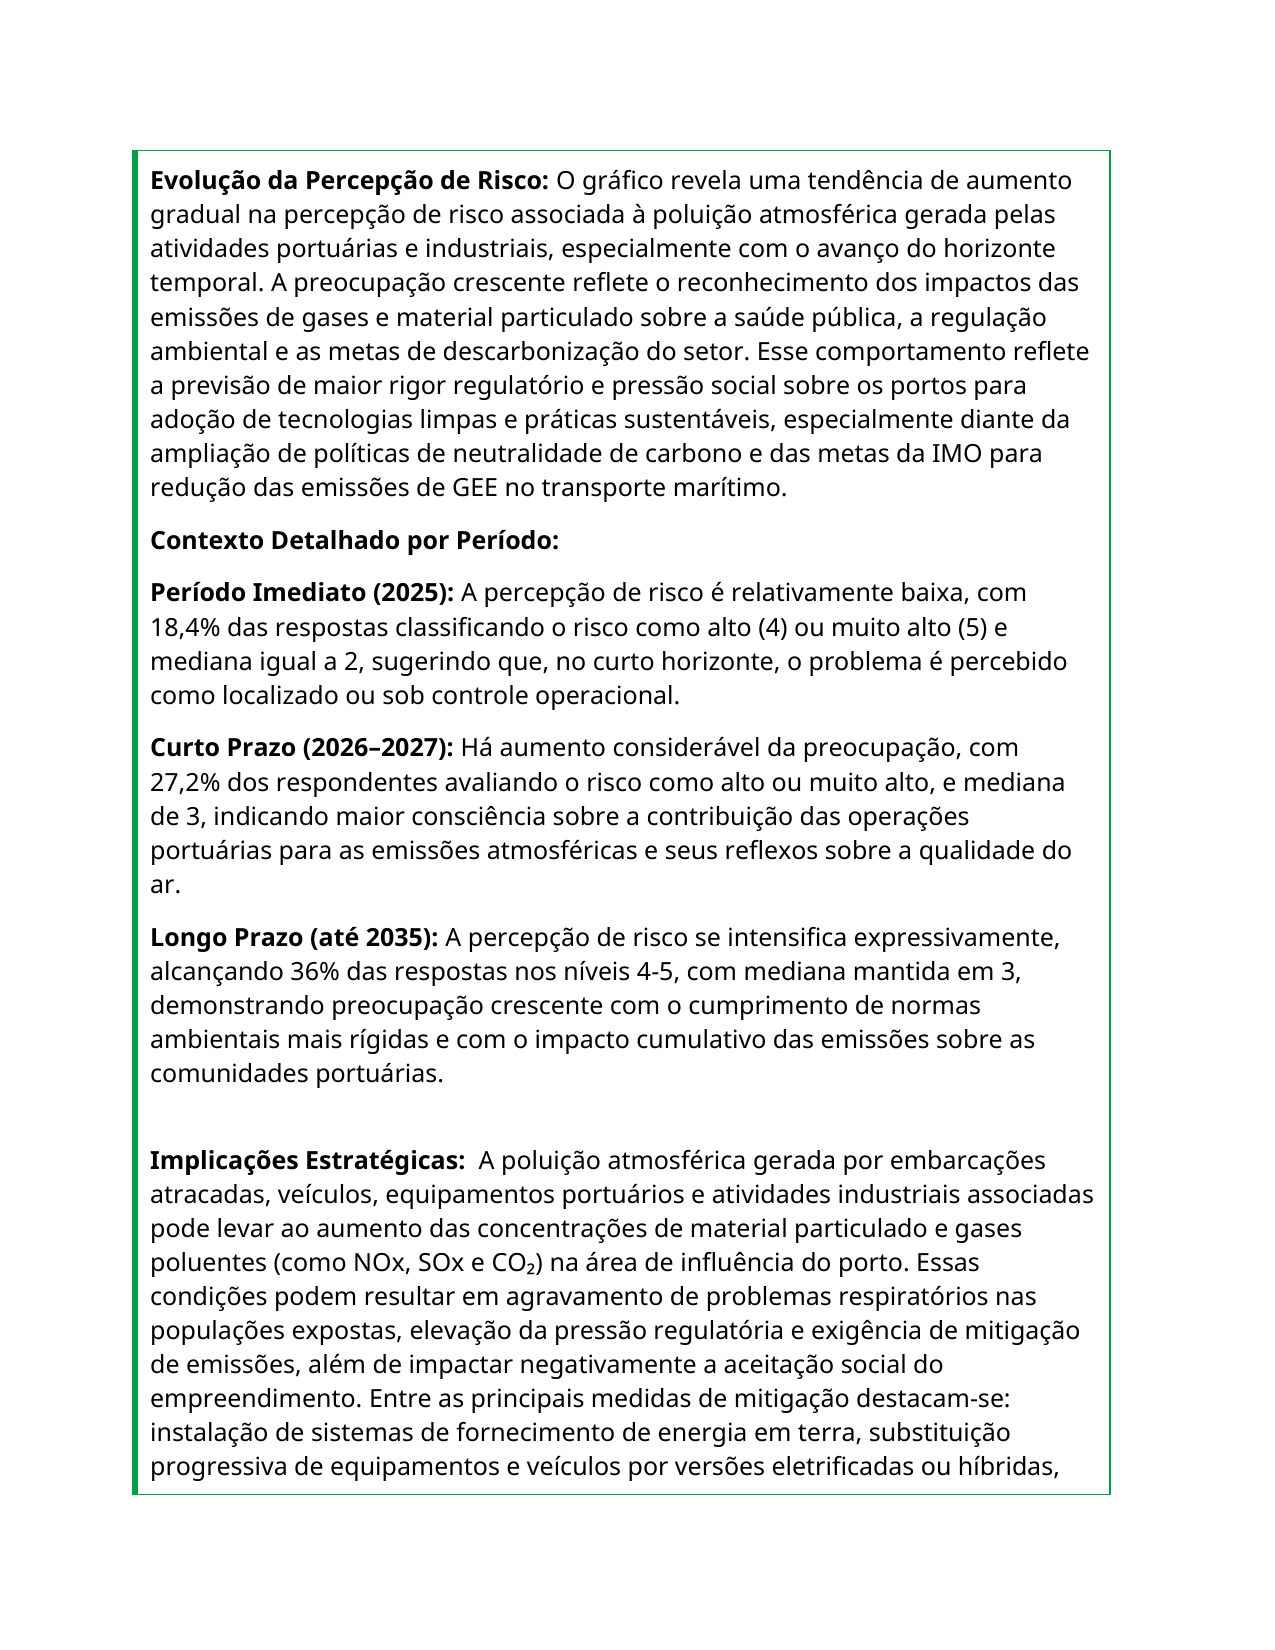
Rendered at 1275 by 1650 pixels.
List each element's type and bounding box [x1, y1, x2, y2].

table_cell [138, 151, 1109, 1494]
